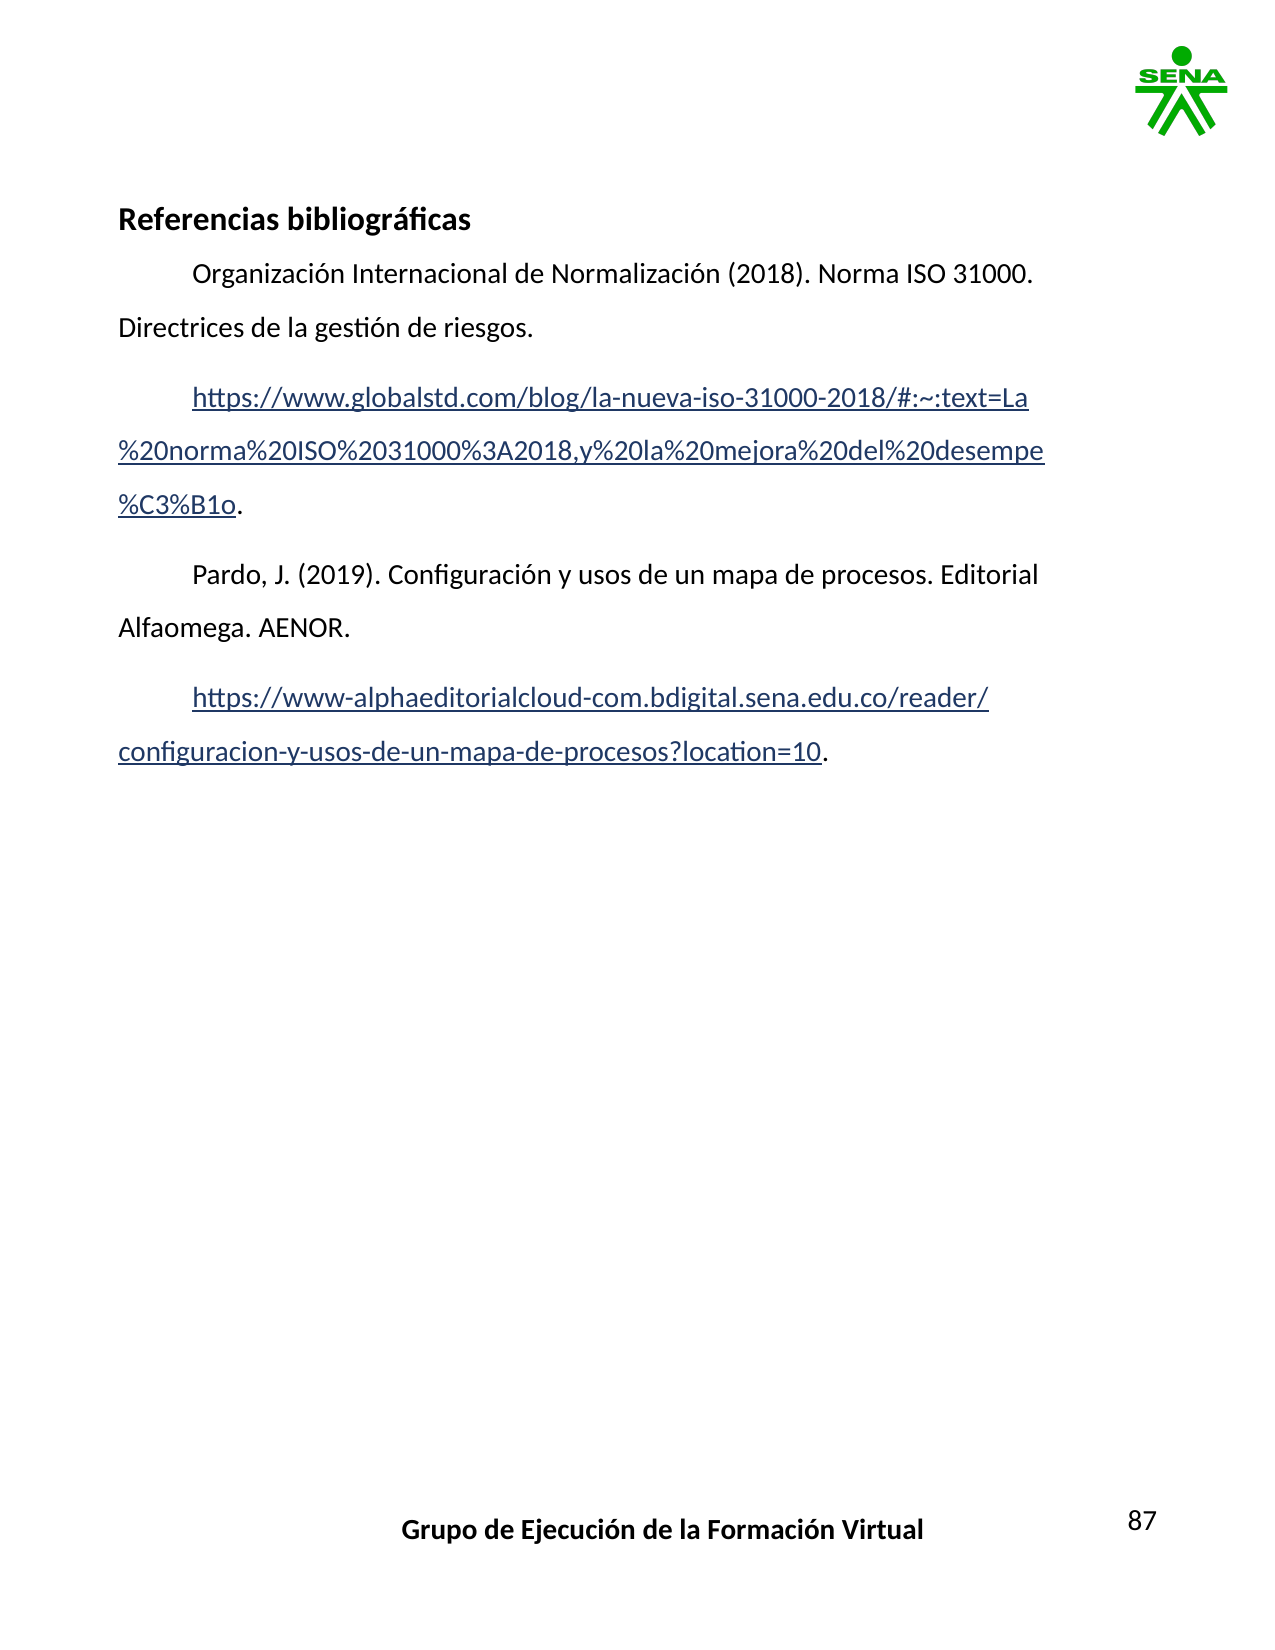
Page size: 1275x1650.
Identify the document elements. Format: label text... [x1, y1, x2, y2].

text Organización Internacional de Normalización (2018). Norma ISO 31000. Directrices de la gestión de riesgos. [118, 255, 1157, 344]
text https://www-alphaeditorialcloud-com.bdigital.sena.edu.co/reader/configuracion-y-usos-de-un-mapa-de-procesos?location=10. [118, 679, 1157, 768]
text https://www.globalstd.com/blog/la-nueva-iso-31000-2018/#:~:text=La%20norma%20ISO%2031000%3A2018,y%20la%20mejora%20del%20desempe%C3%B1o. [118, 379, 1157, 521]
subtitle Referencias bibliográficas [118, 198, 1157, 239]
text Pardo, J. (2019). Configuración y usos de un mapa de procesos. Editorial Alfaomega. AENOR. [118, 556, 1157, 645]
picture [1135, 46, 1228, 136]
